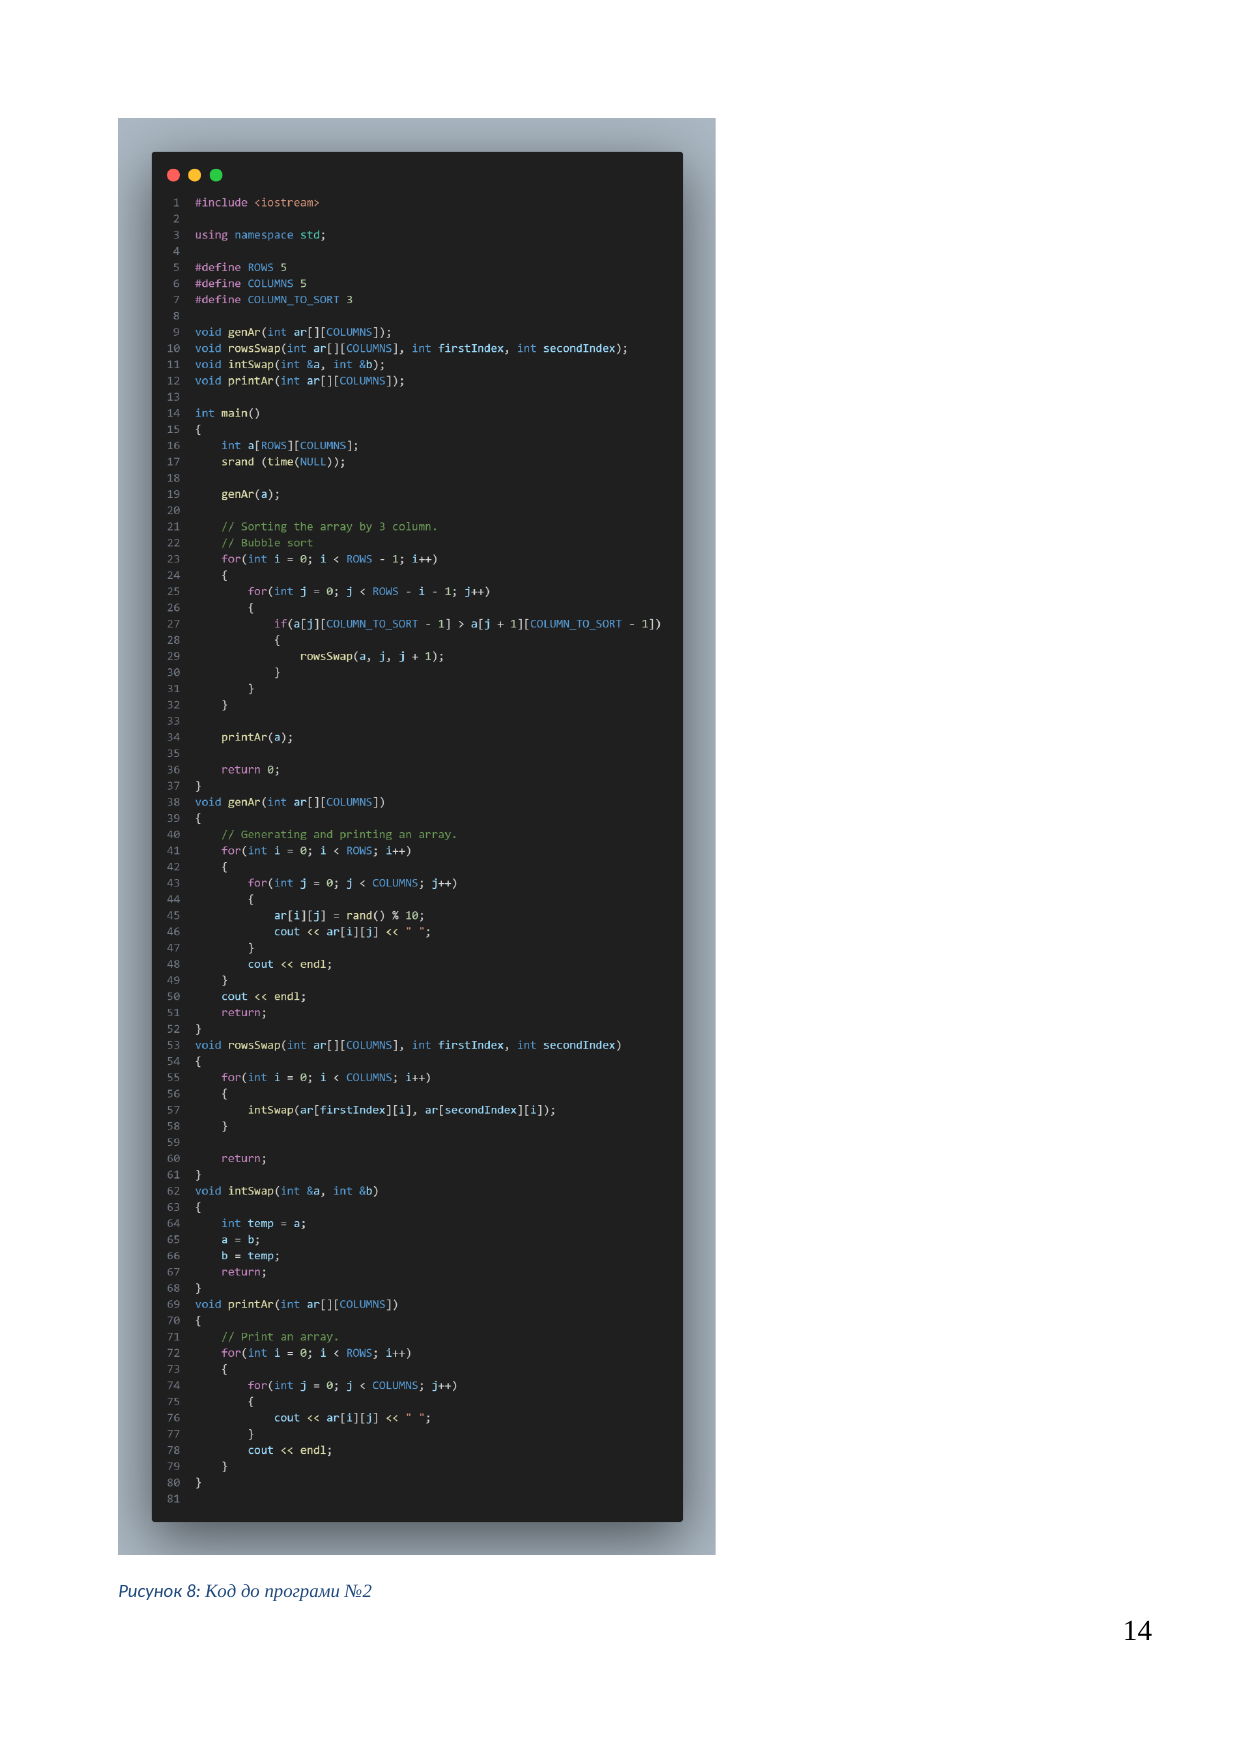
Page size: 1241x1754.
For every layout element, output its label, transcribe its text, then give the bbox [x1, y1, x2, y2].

picture [118, 118, 716, 1555]
